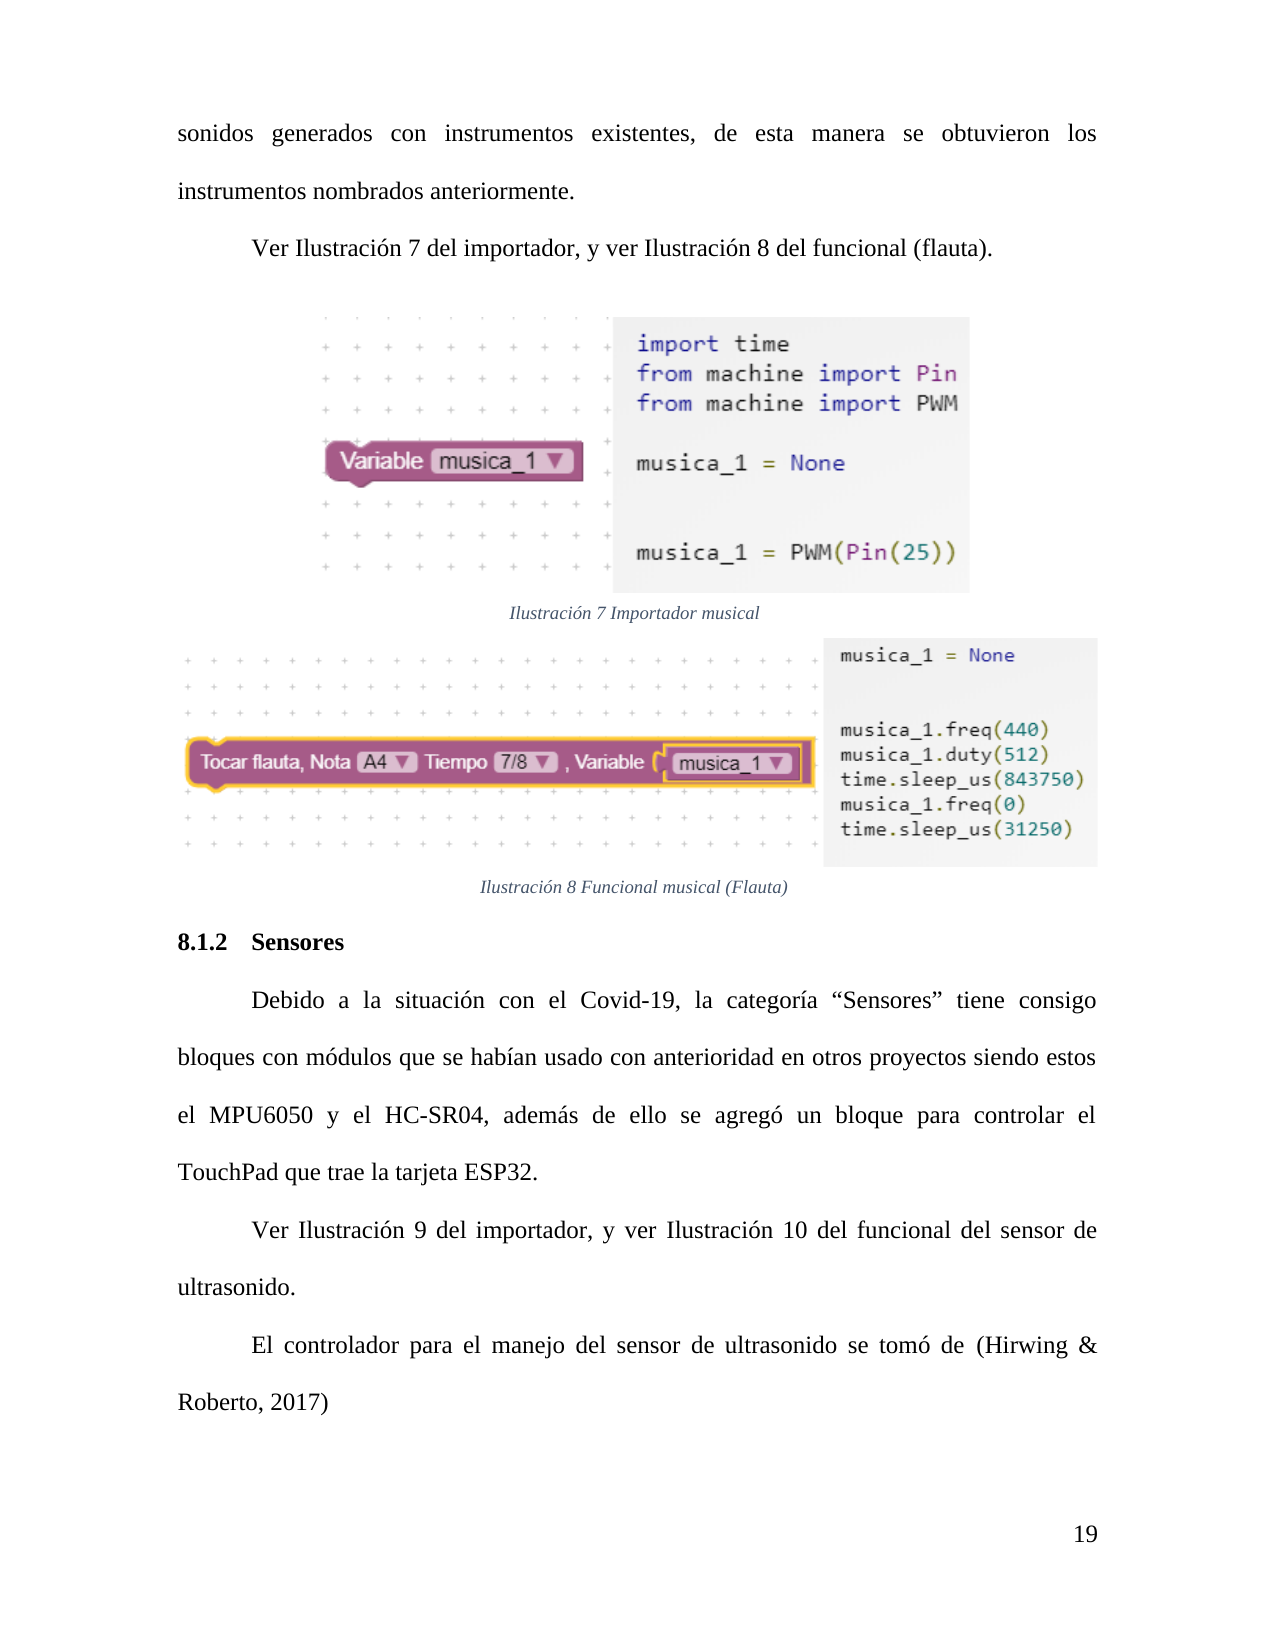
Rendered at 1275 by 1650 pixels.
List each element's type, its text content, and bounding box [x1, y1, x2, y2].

subtitle Sensores [177, 927, 1098, 956]
picture [177, 638, 1098, 867]
text Debido a la situación con el Covid-19, la categoría “Sensores” tiene consigo bloques con módulos que se habían usado con anterioridad en otros proyectos siendo estos el MPU6050 y el HC-SR04, además de ello se agregó un bloque para controlar el TouchPad que trae la tarjeta ESP32. [177, 985, 1098, 1186]
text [177, 118, 1098, 204]
picture [305, 317, 970, 593]
text Ver Ilustración 7 del importador, y ver Ilustración 8 del funcional (flauta). [177, 233, 1098, 262]
text El controlador para el manejo del sensor de ultrasonido se tomó de [177, 1330, 1098, 1416]
text Ver Ilustración 9 del importador, y ver Ilustración 10 del funcional del sensor de ultrasonido. [177, 1215, 1098, 1301]
